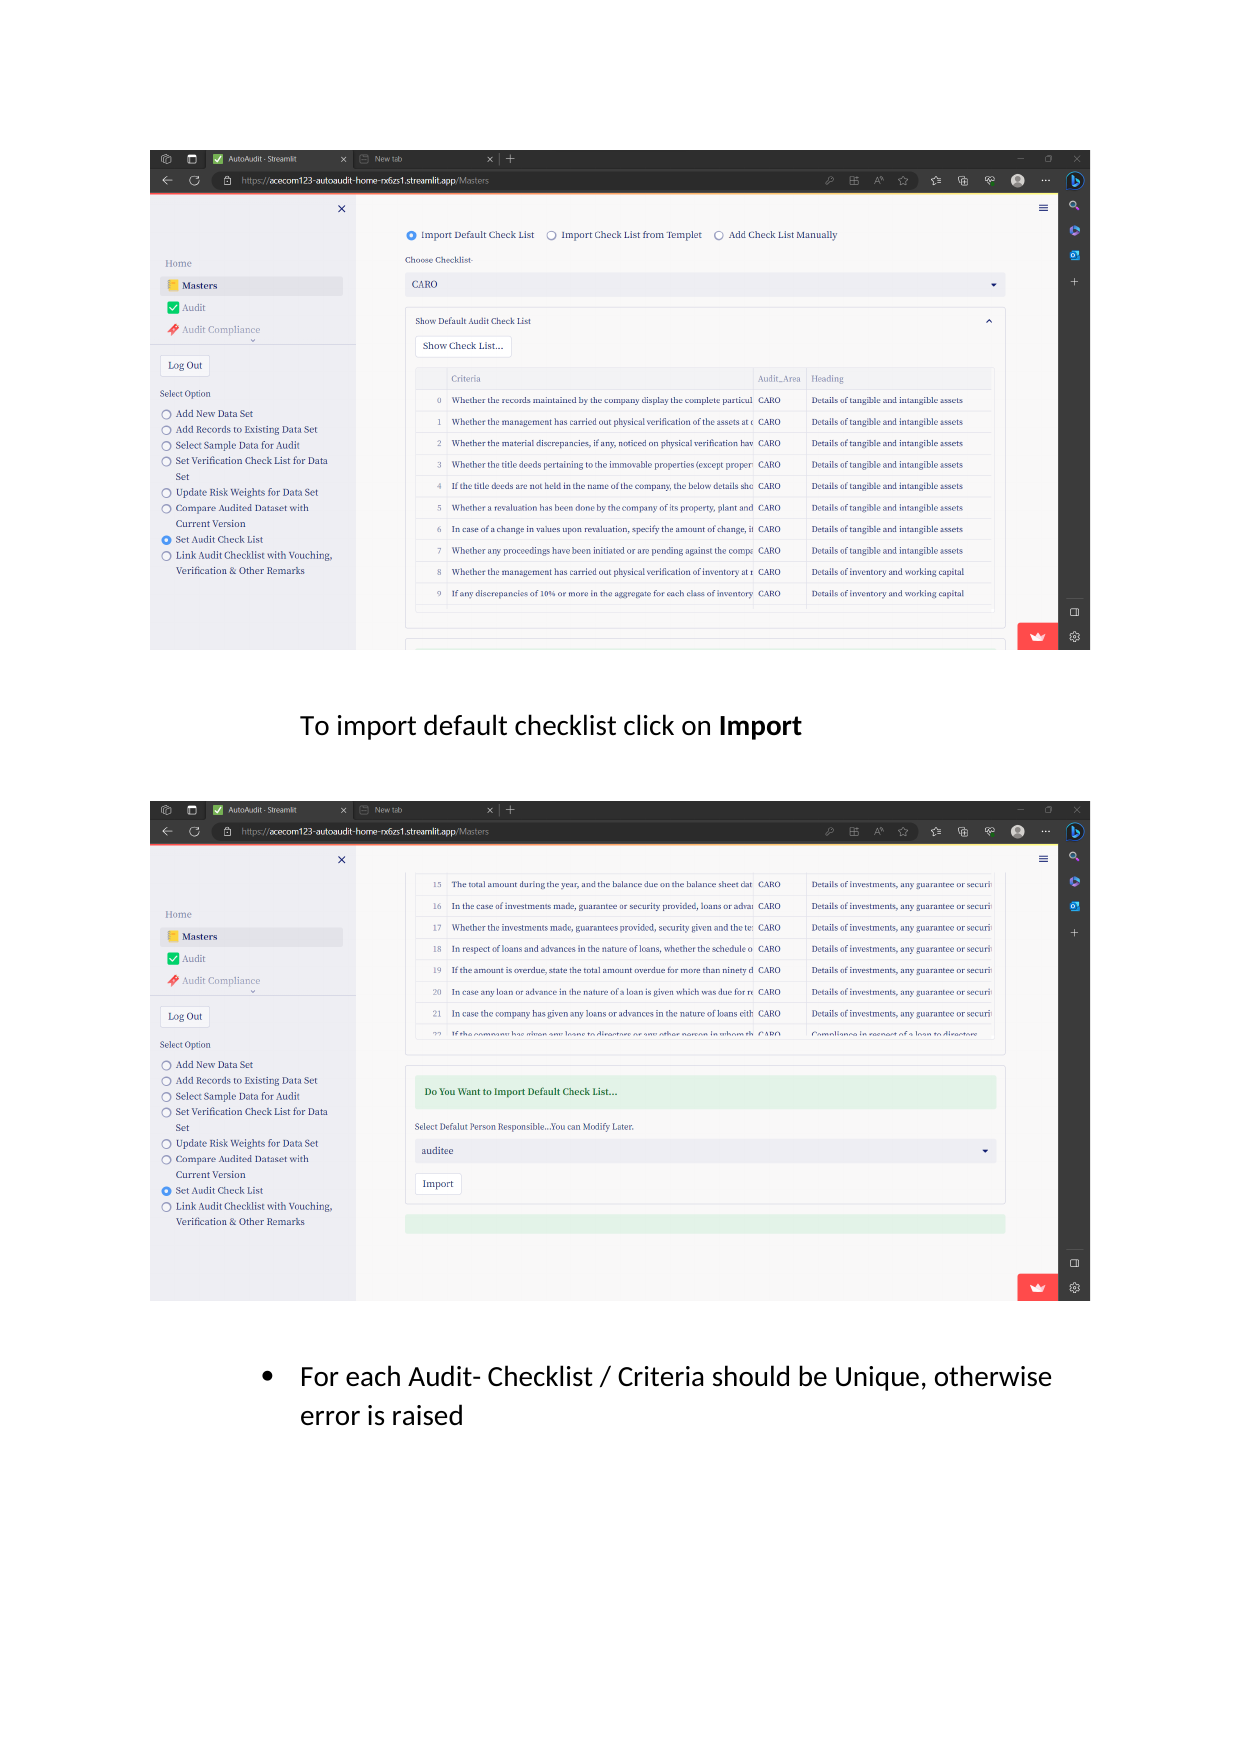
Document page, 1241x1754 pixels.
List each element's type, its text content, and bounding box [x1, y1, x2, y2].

list For each Audit- Checklist / Criteria should be Unique, otherwise error is raised [262, 1358, 1090, 1432]
list To import default checklist click on Import [300, 707, 1090, 743]
picture [150, 150, 1091, 650]
picture [150, 801, 1091, 1301]
